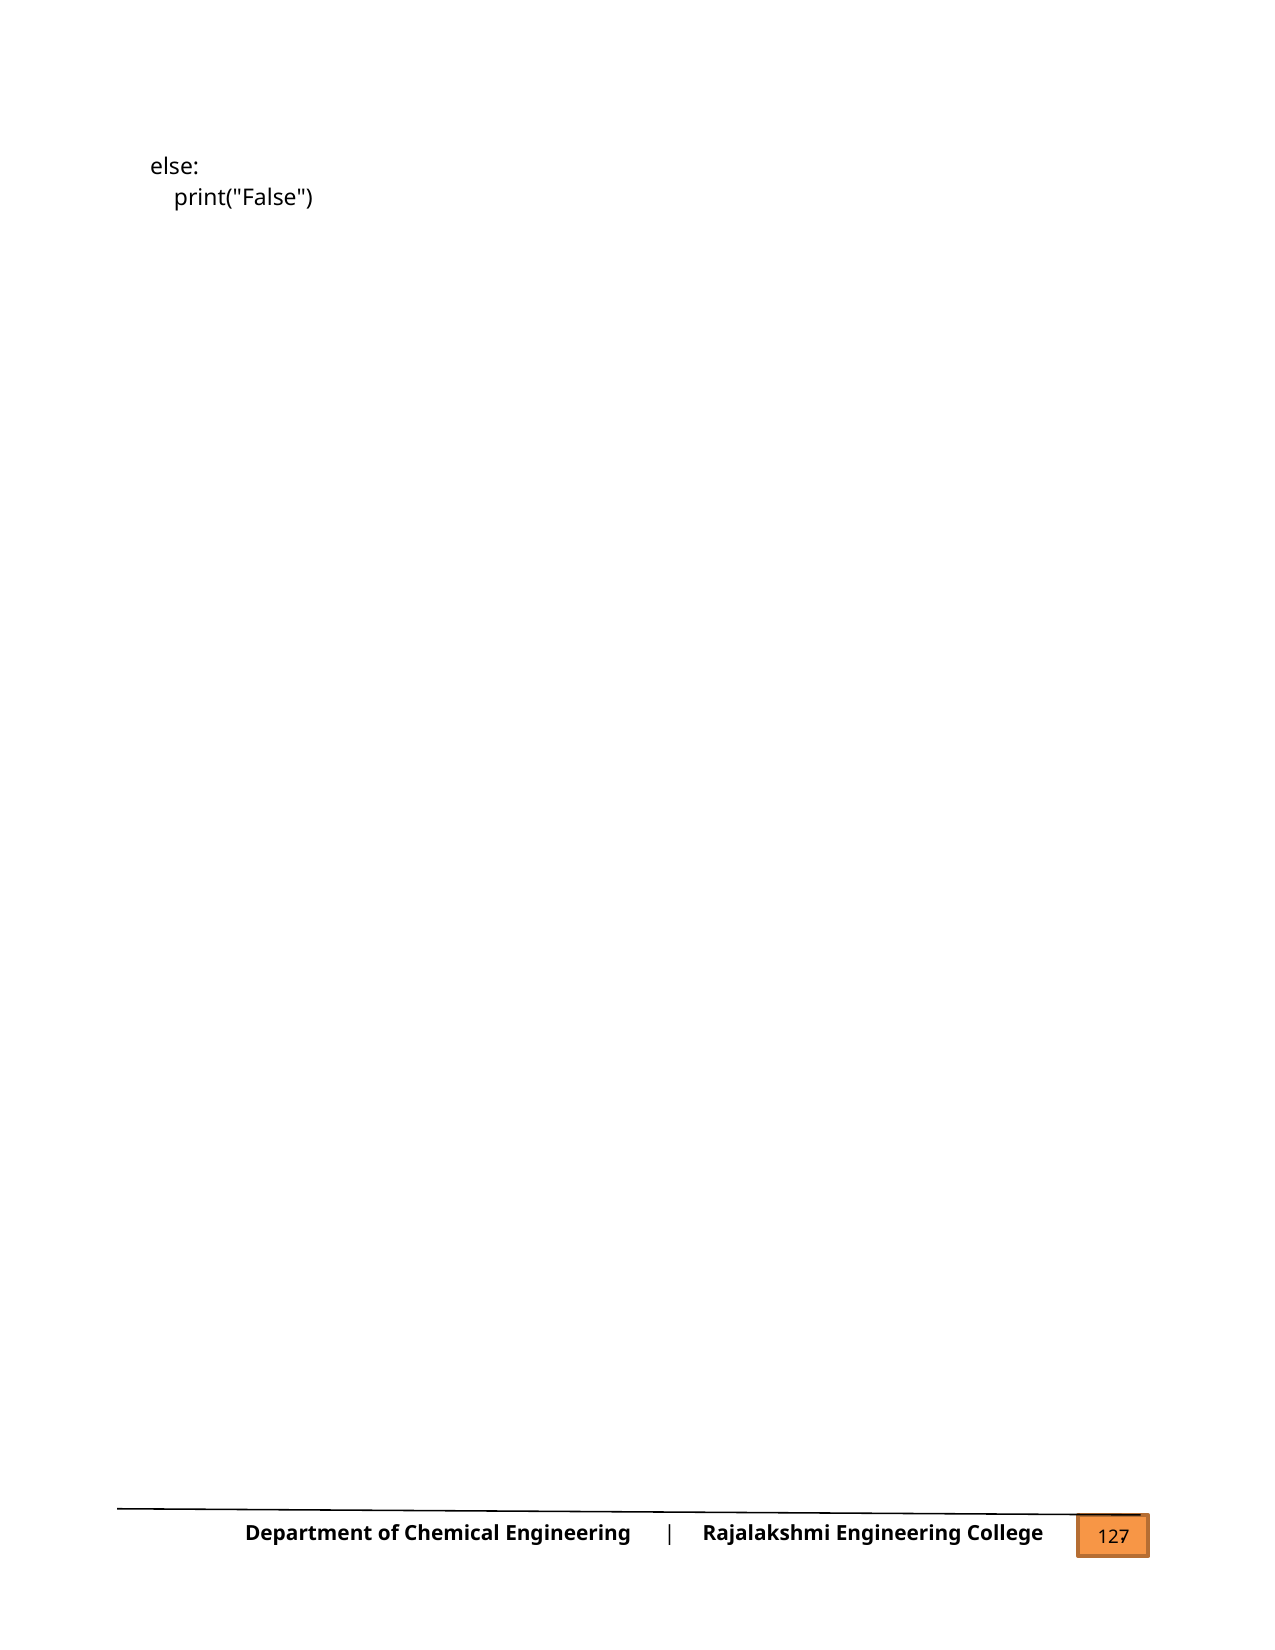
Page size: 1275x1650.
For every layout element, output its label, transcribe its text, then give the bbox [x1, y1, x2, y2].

text print("False") [150, 181, 1125, 212]
text else: [150, 150, 1125, 181]
